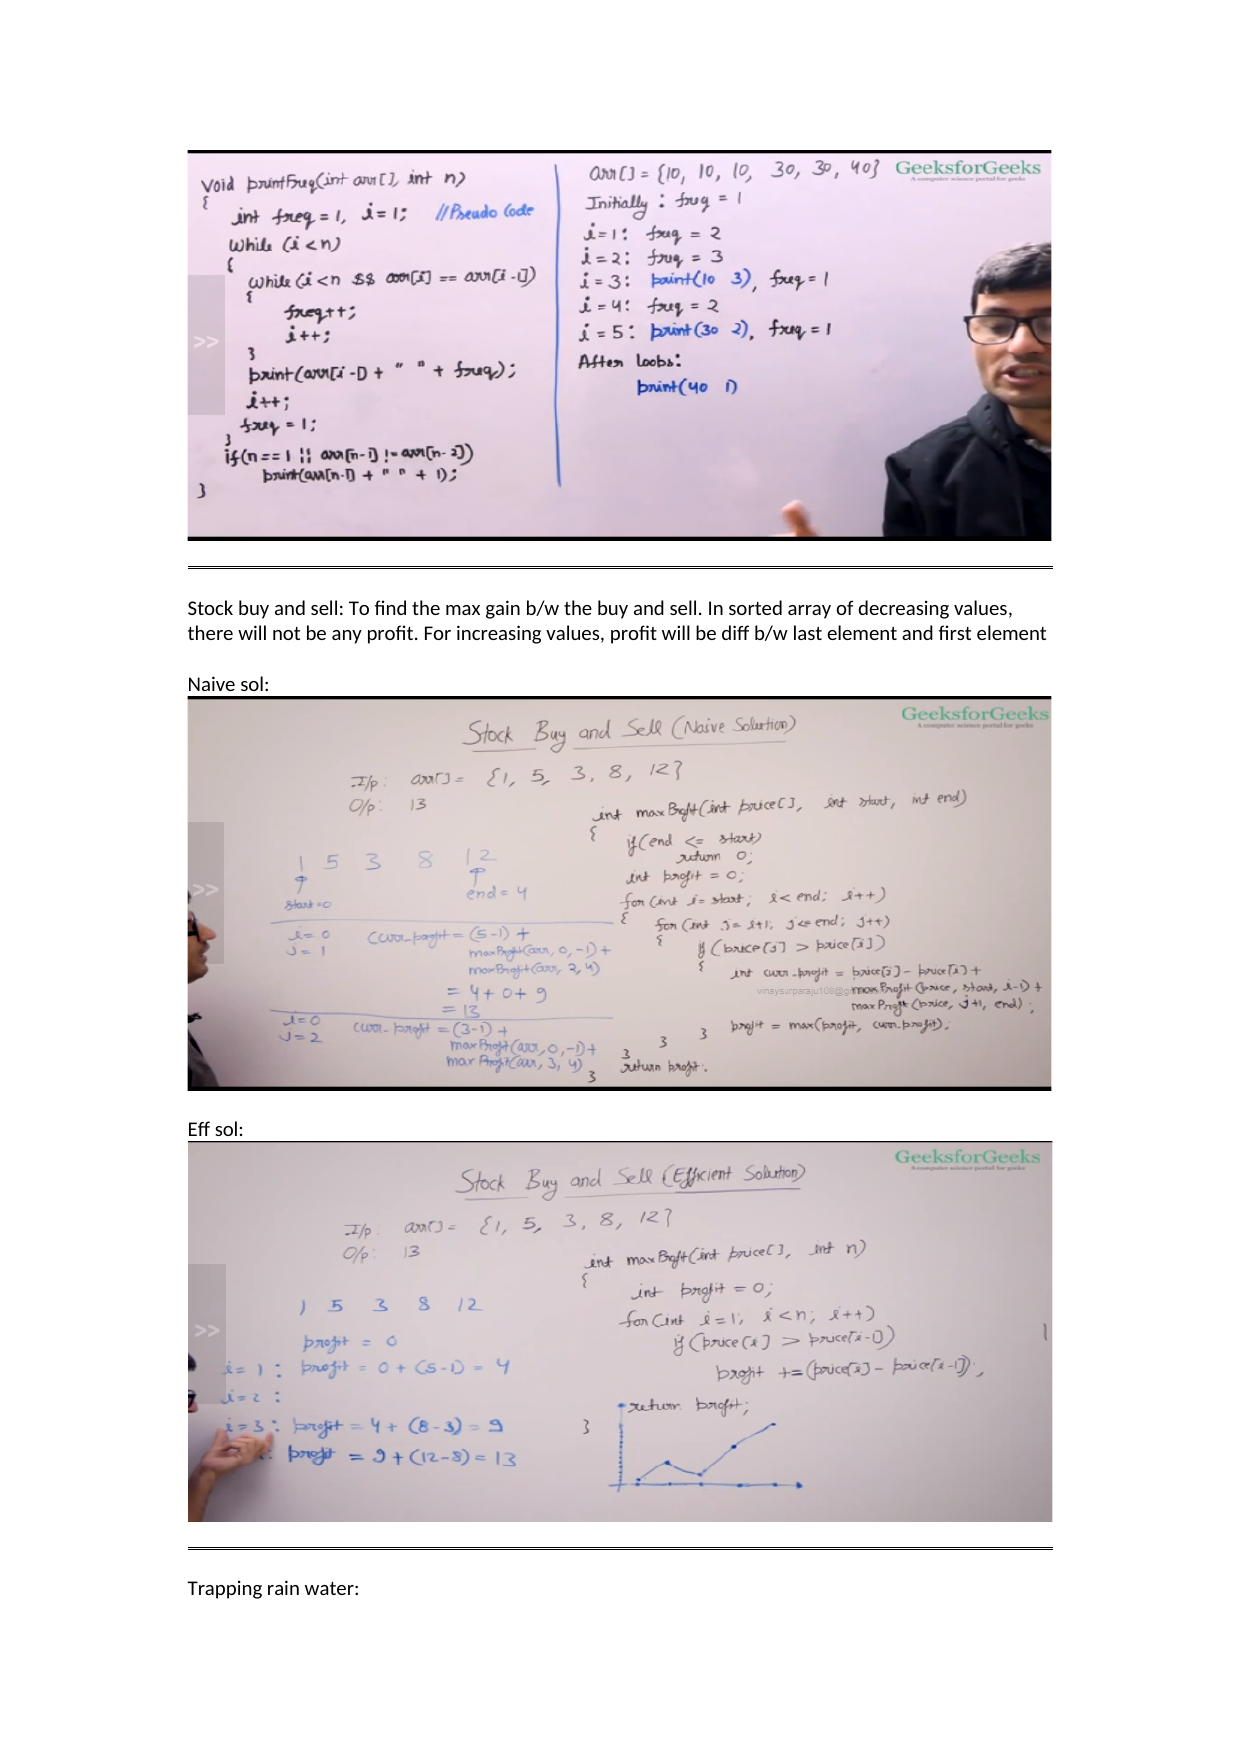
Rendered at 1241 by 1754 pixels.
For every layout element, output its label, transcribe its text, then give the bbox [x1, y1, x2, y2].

picture [187, 150, 1052, 541]
list Eff sol: [187, 1116, 1053, 1141]
list Stock buy and sell: To find the max gain b/w the buy and sell. In sorted array of decreasing values, there will not be any profit. For increasing values, profit will be diff b/w last element and first element [187, 595, 1053, 646]
list Trapping rain water: [187, 1575, 1053, 1601]
picture [187, 1141, 1053, 1522]
picture [187, 696, 1052, 1091]
list Naive sol: [187, 671, 1053, 696]
